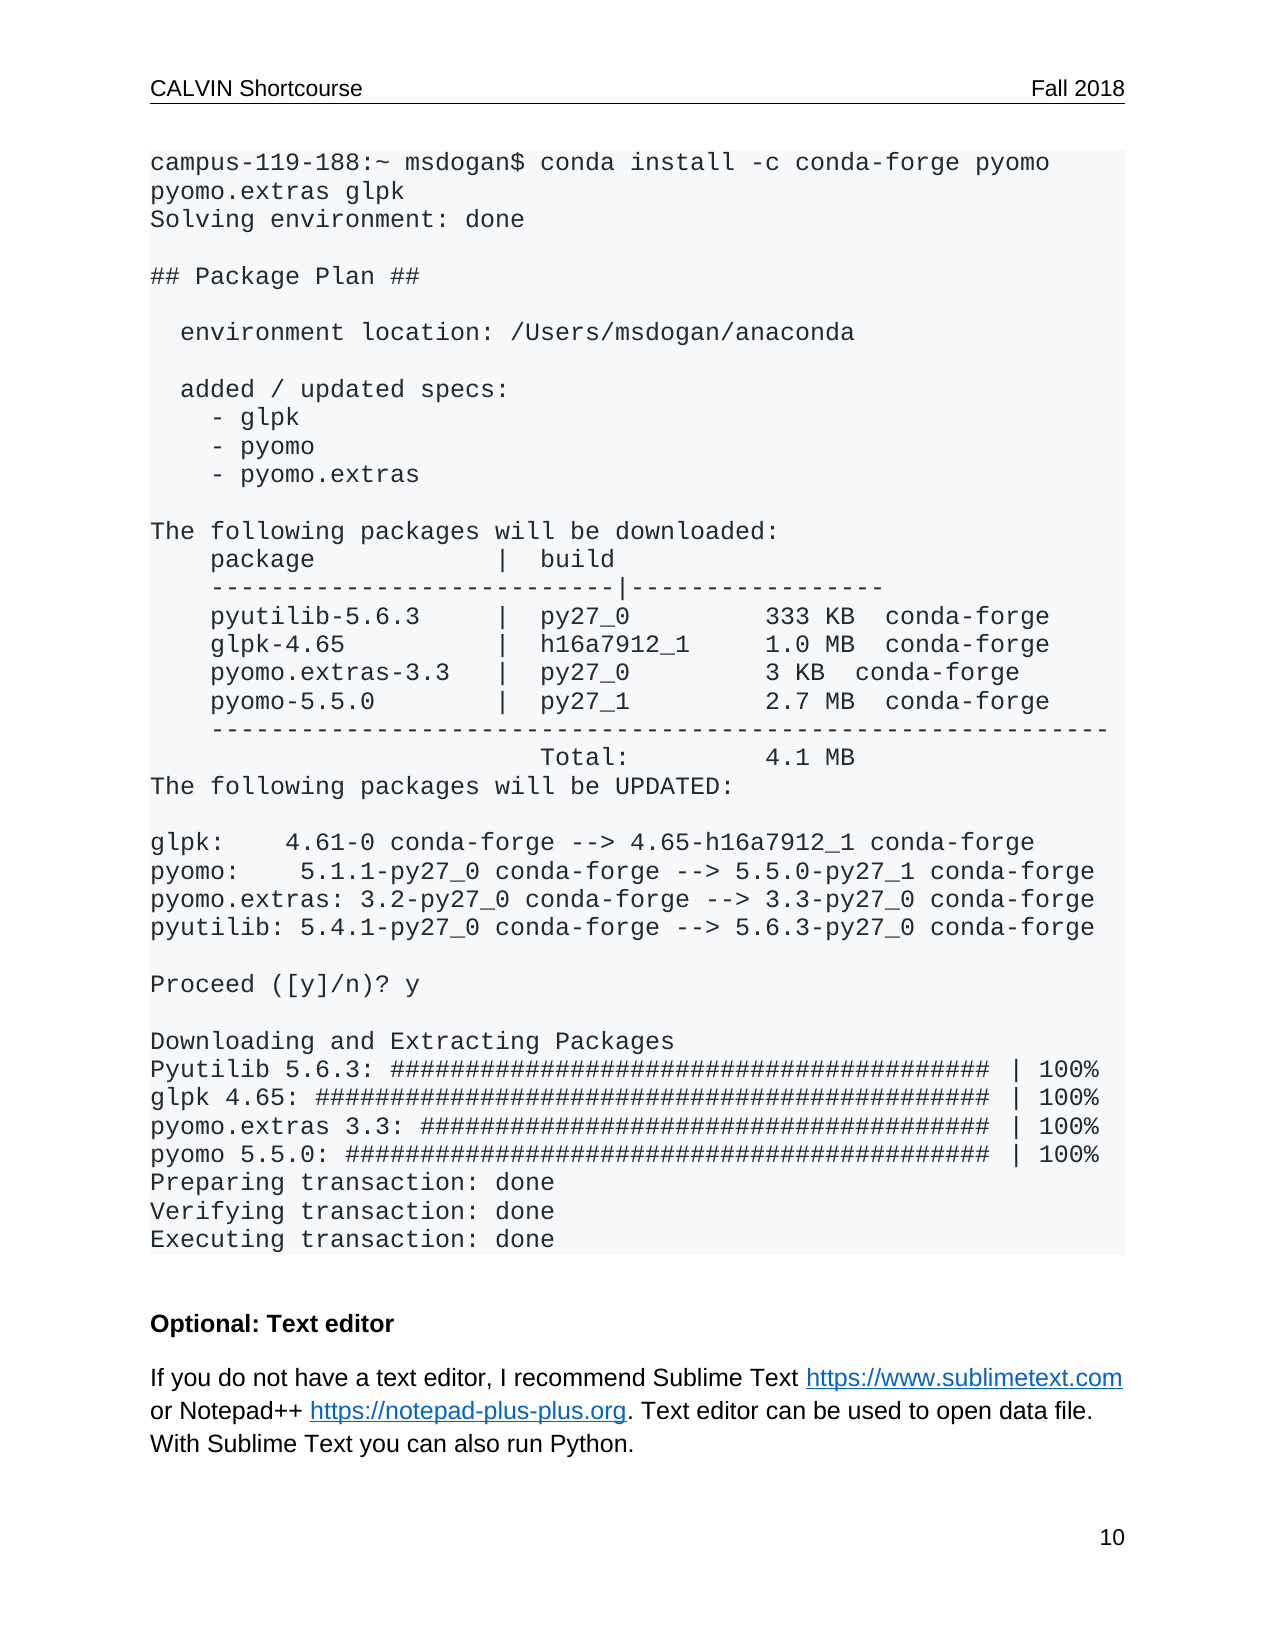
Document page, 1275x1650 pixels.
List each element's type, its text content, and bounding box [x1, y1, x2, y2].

text Executing transaction: done [150, 1227, 1125, 1255]
text pyutilib: 5.4.1-py27_0 conda-forge --> 5.6.3-py27_0 conda-forge [150, 915, 1125, 943]
text ------------------------------------------------------------ [150, 717, 1125, 745]
text - glpk [150, 405, 1125, 433]
text Verifying transaction: done [150, 1198, 1125, 1227]
text campus-119-188:~ msdogan$ conda install -c conda-forge pyomo pyomo.extras glpk [150, 150, 1125, 207]
text The following packages will be UPDATED: [150, 773, 1125, 802]
text pyomo: 5.1.1-py27_0 conda-forge --> 5.5.0-py27_1 conda-forge [150, 858, 1125, 887]
text package | build [150, 547, 1125, 575]
text Preparing transaction: done [150, 1170, 1125, 1198]
text Optional: Text editor [150, 1309, 1125, 1338]
text glpk-4.65 | h16a7912_1 1.0 MB conda-forge [150, 632, 1125, 660]
text The following packages will be downloaded: [150, 518, 1125, 547]
text Downloading and Extracting Packages [150, 1028, 1125, 1057]
text pyomo.extras: 3.2-py27_0 conda-forge --> 3.3-py27_0 conda-forge [150, 887, 1125, 915]
text pyomo 5.5.0: ########################################### | 100% [150, 1142, 1125, 1170]
text ## Package Plan ## [150, 263, 1125, 292]
text environment location: /Users/msdogan/anaconda [150, 320, 1125, 348]
text added / updated specs: [150, 377, 1125, 405]
text - pyomo.extras [150, 462, 1125, 490]
text Total: 4.1 MB [150, 745, 1125, 773]
text glpk 4.65: ############################################# | 100% [150, 1085, 1125, 1113]
text - pyomo [150, 433, 1125, 462]
text pyomo.extras-3.3 | py27_0 3 KB conda-forge [150, 660, 1125, 688]
text pyomo-5.5.0 | py27_1 2.7 MB conda-forge [150, 688, 1125, 717]
text If you do not have a text editor, I recommend Sublime Text https://www.sublimetext.com or Notepad++ https://notepad-plus-plus.org. Text editor can be used to open data file. With Sublime Text you can also run Python. [150, 1363, 1125, 1457]
text Pyutilib 5.6.3: ######################################## | 100% [150, 1057, 1125, 1085]
text Solving environment: done [150, 207, 1125, 235]
text pyutilib-5.6.3 | py27_0 333 KB conda-forge [150, 603, 1125, 632]
text ---------------------------|----------------- [150, 575, 1125, 603]
text glpk: 4.61-0 conda-forge --> 4.65-h16a7912_1 conda-forge [150, 830, 1125, 858]
text Proceed ([y]/n)? y [150, 972, 1125, 1000]
text pyomo.extras 3.3: ###################################### | 100% [150, 1113, 1125, 1142]
